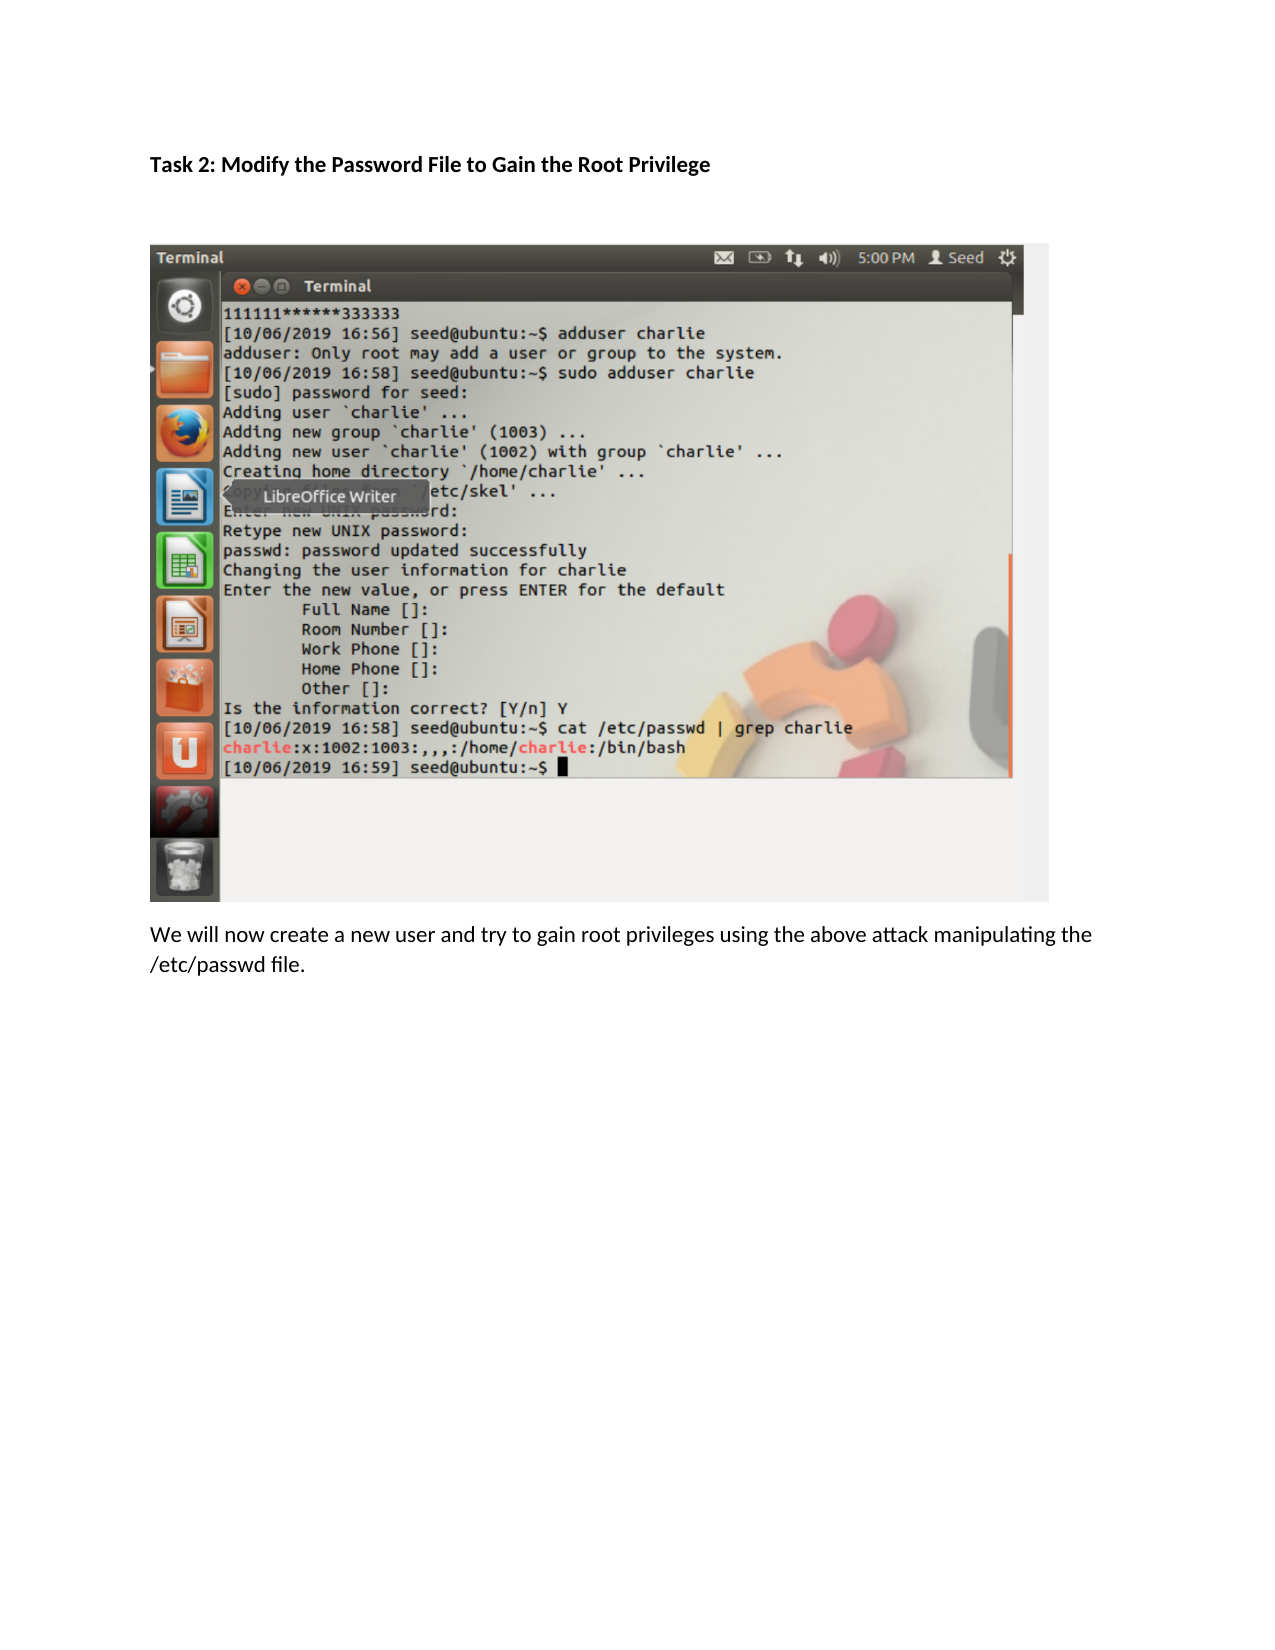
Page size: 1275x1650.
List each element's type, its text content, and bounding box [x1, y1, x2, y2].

picture [150, 243, 1049, 902]
text Task 2: Modify the Password File to Gain the Root Privilege [150, 150, 1125, 178]
text We will now create a new user and try to gain root privileges using the above attack manipulating the /etc/passwd file. [150, 920, 1125, 978]
